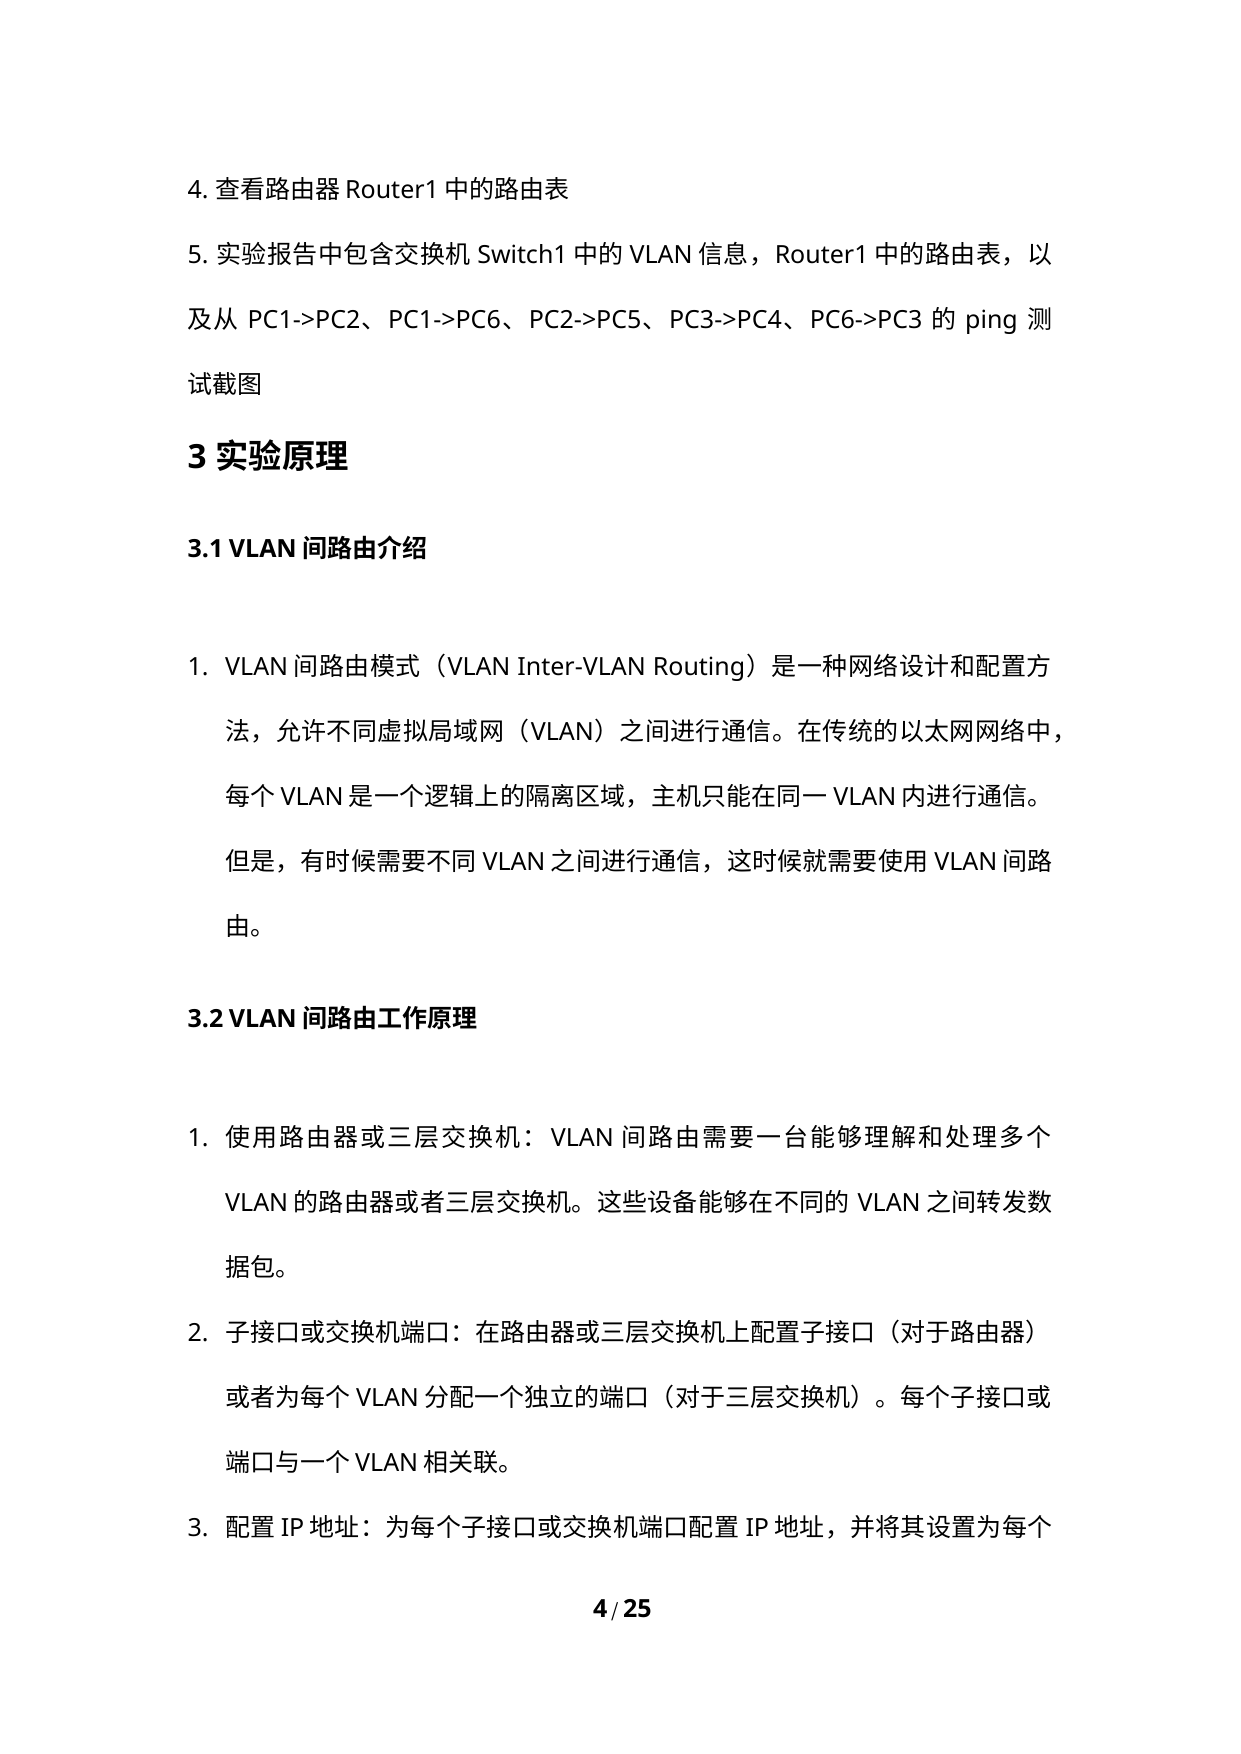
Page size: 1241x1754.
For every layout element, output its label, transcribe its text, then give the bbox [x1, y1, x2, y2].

subtitle VLAN间路由工作原理 [187, 984, 1053, 1049]
text 4. 查看路由器Router1中的路由表 [187, 156, 1053, 221]
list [187, 1493, 1053, 1558]
subtitle 3 实验原理 [187, 422, 1053, 487]
list 子接口或交换机端口：在路由器或三层交换机上配置子接口（对于路由器）或者为每个VLAN分配一个独立的端口（对于三层交换机）。每个子接口或端口与一个VLAN相关联。 [187, 1298, 1053, 1493]
list 使用路由器或三层交换机：VLAN间路由需要一台能够理解和处理多个VLAN的路由器或者三层交换机。这些设备能够在不同的VLAN之间转发数据包。 [187, 1103, 1053, 1298]
subtitle VLAN间路由介绍 [187, 514, 1053, 579]
text 5. 实验报告中包含交换机Switch1中的VLAN信息，Router1中的路由表，以及从 PC1->PC2、PC1->PC6、PC2->PC5、PC3->PC4、PC6->PC3 的 ping 测试截图 [187, 221, 1053, 416]
list VLAN间路由模式（VLAN Inter-VLAN Routing）是一种网络设计和配置方法，允许不同虚拟局域网（VLAN）之间进行通信。在传统的以太网网络中，每个VLAN是一个逻辑上的隔离区域，主机只能在同一VLAN内进行通信。但是，有时候需要不同VLAN之间进行通信，这时候就需要使用VLAN间路由。 [187, 632, 1053, 957]
